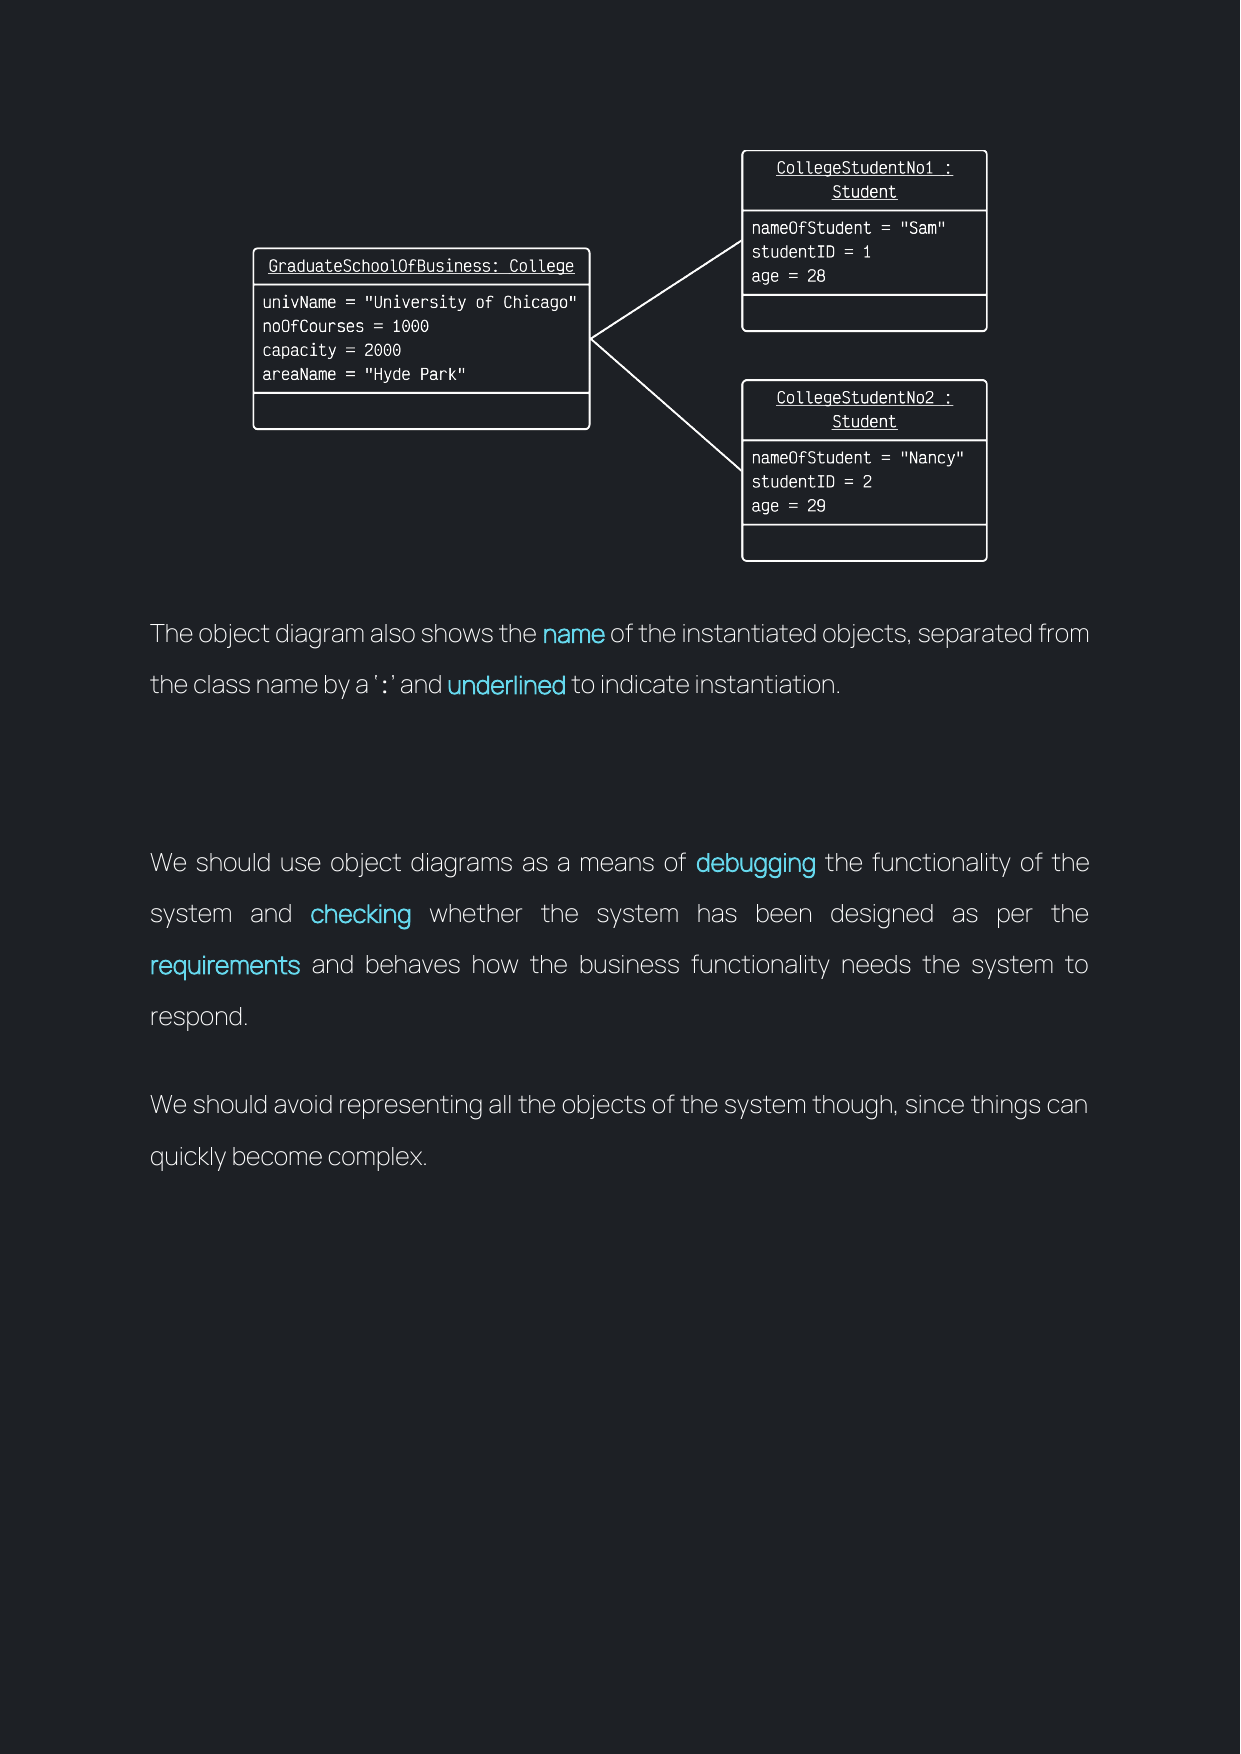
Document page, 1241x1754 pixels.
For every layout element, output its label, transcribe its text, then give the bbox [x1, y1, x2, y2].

picture [252, 150, 988, 562]
text We should avoid representing all the objects of the system though, since things can quickly become complex. [150, 1087, 1090, 1173]
text We should use object diagrams as a means of debugging the functionality of the system and checking whether the system has been designed as per the requirements and behaves how the business functionality needs the system to respond. [150, 845, 1090, 1033]
text The object diagram also shows the name of the instantiated objects, separated from the class name by a ‘:’ and underlined to indicate instantiation. [150, 616, 1090, 701]
